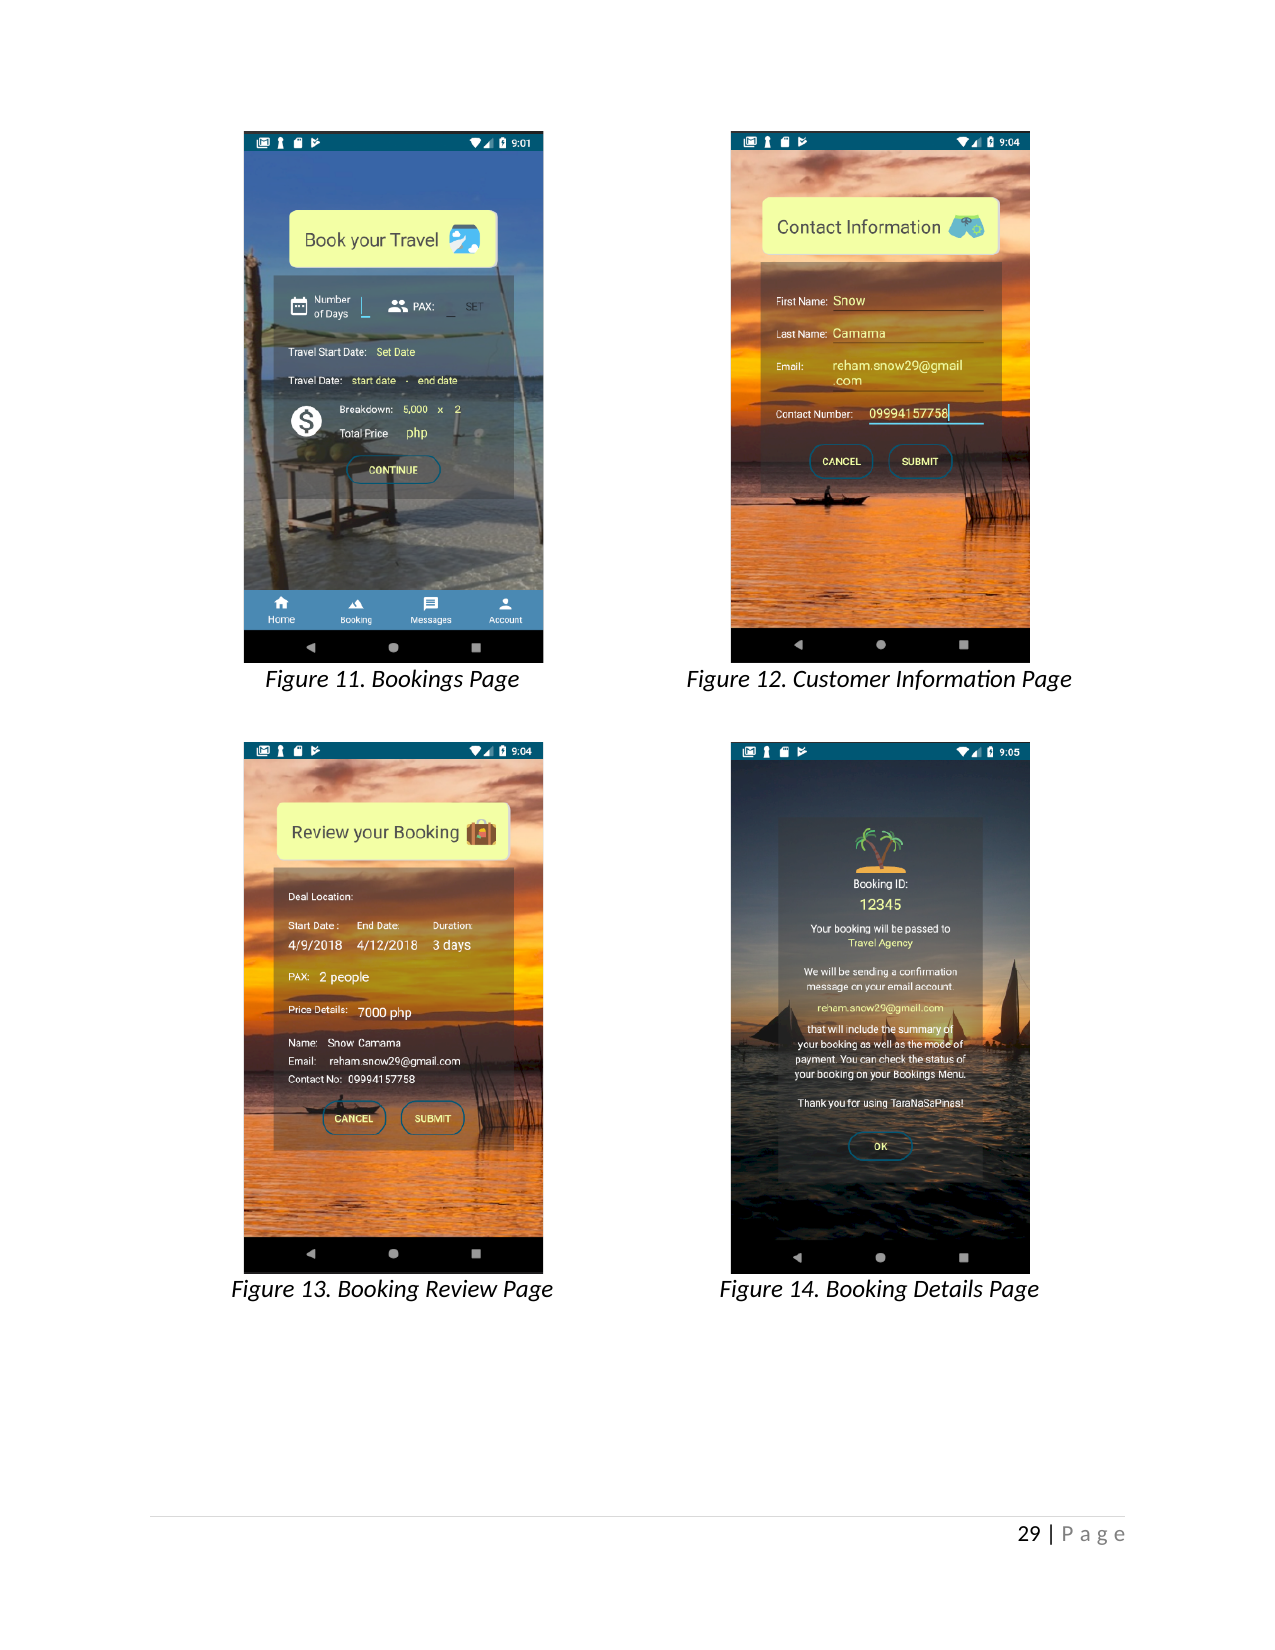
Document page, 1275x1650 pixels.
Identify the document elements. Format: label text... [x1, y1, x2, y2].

picture [257, 138, 269, 148]
picture [243, 152, 544, 663]
table_cell Figure 11. Bookings Page [150, 131, 637, 742]
table_cell Figure 12. Customer Information Page [637, 131, 1124, 742]
picture [257, 746, 269, 756]
picture [798, 748, 806, 755]
picture [744, 137, 756, 147]
picture [484, 140, 493, 148]
picture [500, 746, 505, 756]
picture [500, 138, 505, 148]
picture [781, 137, 789, 147]
picture [471, 746, 480, 755]
table_cell Figure 13. Booking Review Page [150, 742, 637, 1325]
picture [766, 137, 770, 147]
picture [972, 749, 981, 757]
picture [243, 760, 544, 1274]
picture [958, 137, 968, 146]
picture [780, 747, 788, 757]
picture [279, 138, 283, 148]
picture [730, 761, 1030, 1274]
picture [799, 138, 806, 145]
picture [972, 139, 981, 147]
picture [279, 746, 283, 756]
picture [988, 137, 993, 147]
picture [743, 747, 755, 757]
picture [730, 151, 1030, 663]
picture [294, 138, 302, 148]
picture [294, 746, 302, 756]
picture [765, 747, 769, 757]
picture [312, 747, 319, 754]
picture [988, 747, 992, 757]
picture [958, 747, 968, 755]
picture [484, 748, 493, 756]
picture [312, 139, 319, 146]
picture [471, 138, 480, 147]
table_cell Figure 14. Booking Details Page [637, 742, 1124, 1325]
